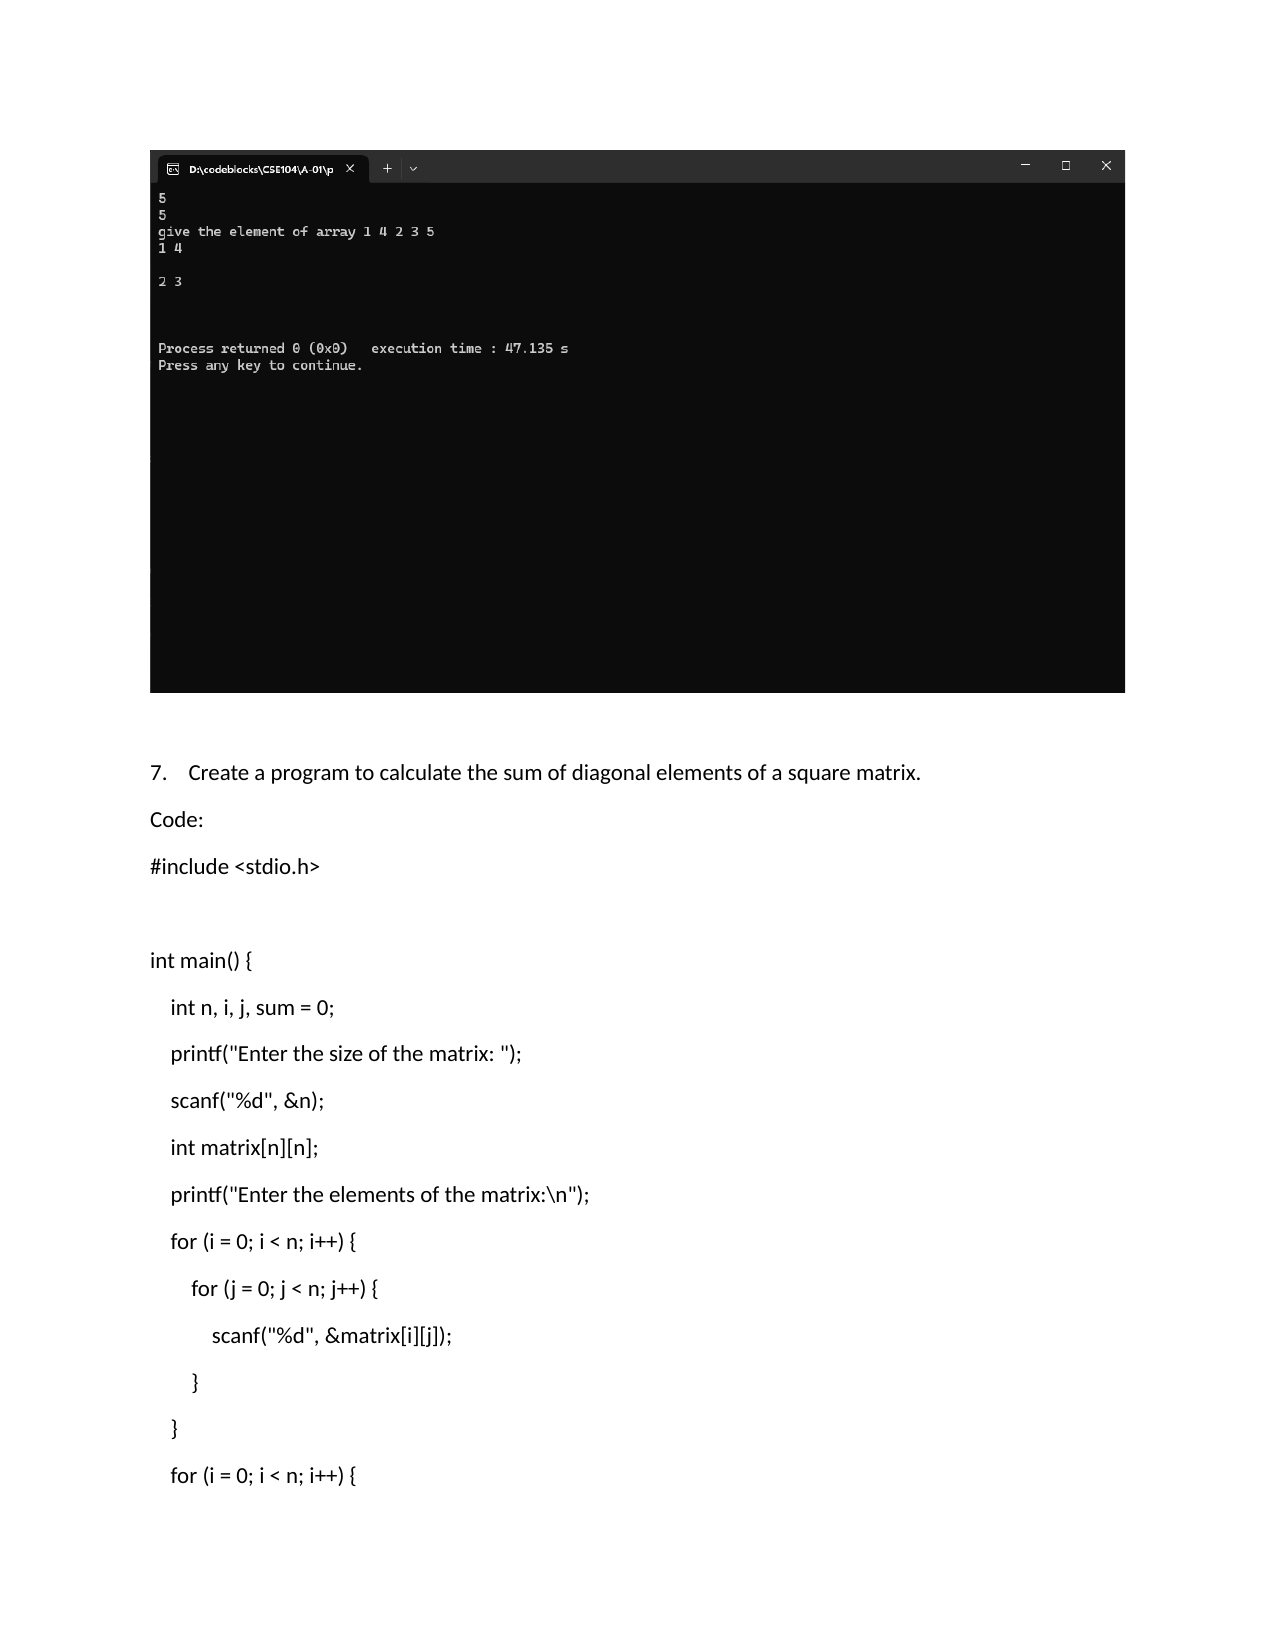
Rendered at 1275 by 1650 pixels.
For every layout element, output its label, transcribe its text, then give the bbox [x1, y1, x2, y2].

text Code: [150, 805, 1125, 833]
text scanf("%d", &n); [150, 1086, 1125, 1114]
text int n, i, j, sum = 0; [150, 993, 1125, 1021]
text for (i = 0; i < n; i++) { [150, 1227, 1125, 1255]
text int main() { [150, 946, 1125, 974]
text } [150, 1414, 1125, 1443]
text 7. Create a program to calculate the sum of diagonal elements of a square matrix. [150, 758, 1125, 786]
text int matrix[n][n]; [150, 1133, 1125, 1161]
text #include <stdio.h> [150, 852, 1125, 880]
text scanf("%d", &matrix[i][j]); [150, 1321, 1125, 1349]
text printf("Enter the elements of the matrix:\n"); [150, 1180, 1125, 1208]
text for (i = 0; i < n; i++) { [150, 1461, 1125, 1489]
text for (j = 0; j < n; j++) { [150, 1274, 1125, 1302]
text } [150, 1368, 1125, 1396]
picture [150, 150, 1125, 693]
text printf("Enter the size of the matrix: "); [150, 1039, 1125, 1068]
